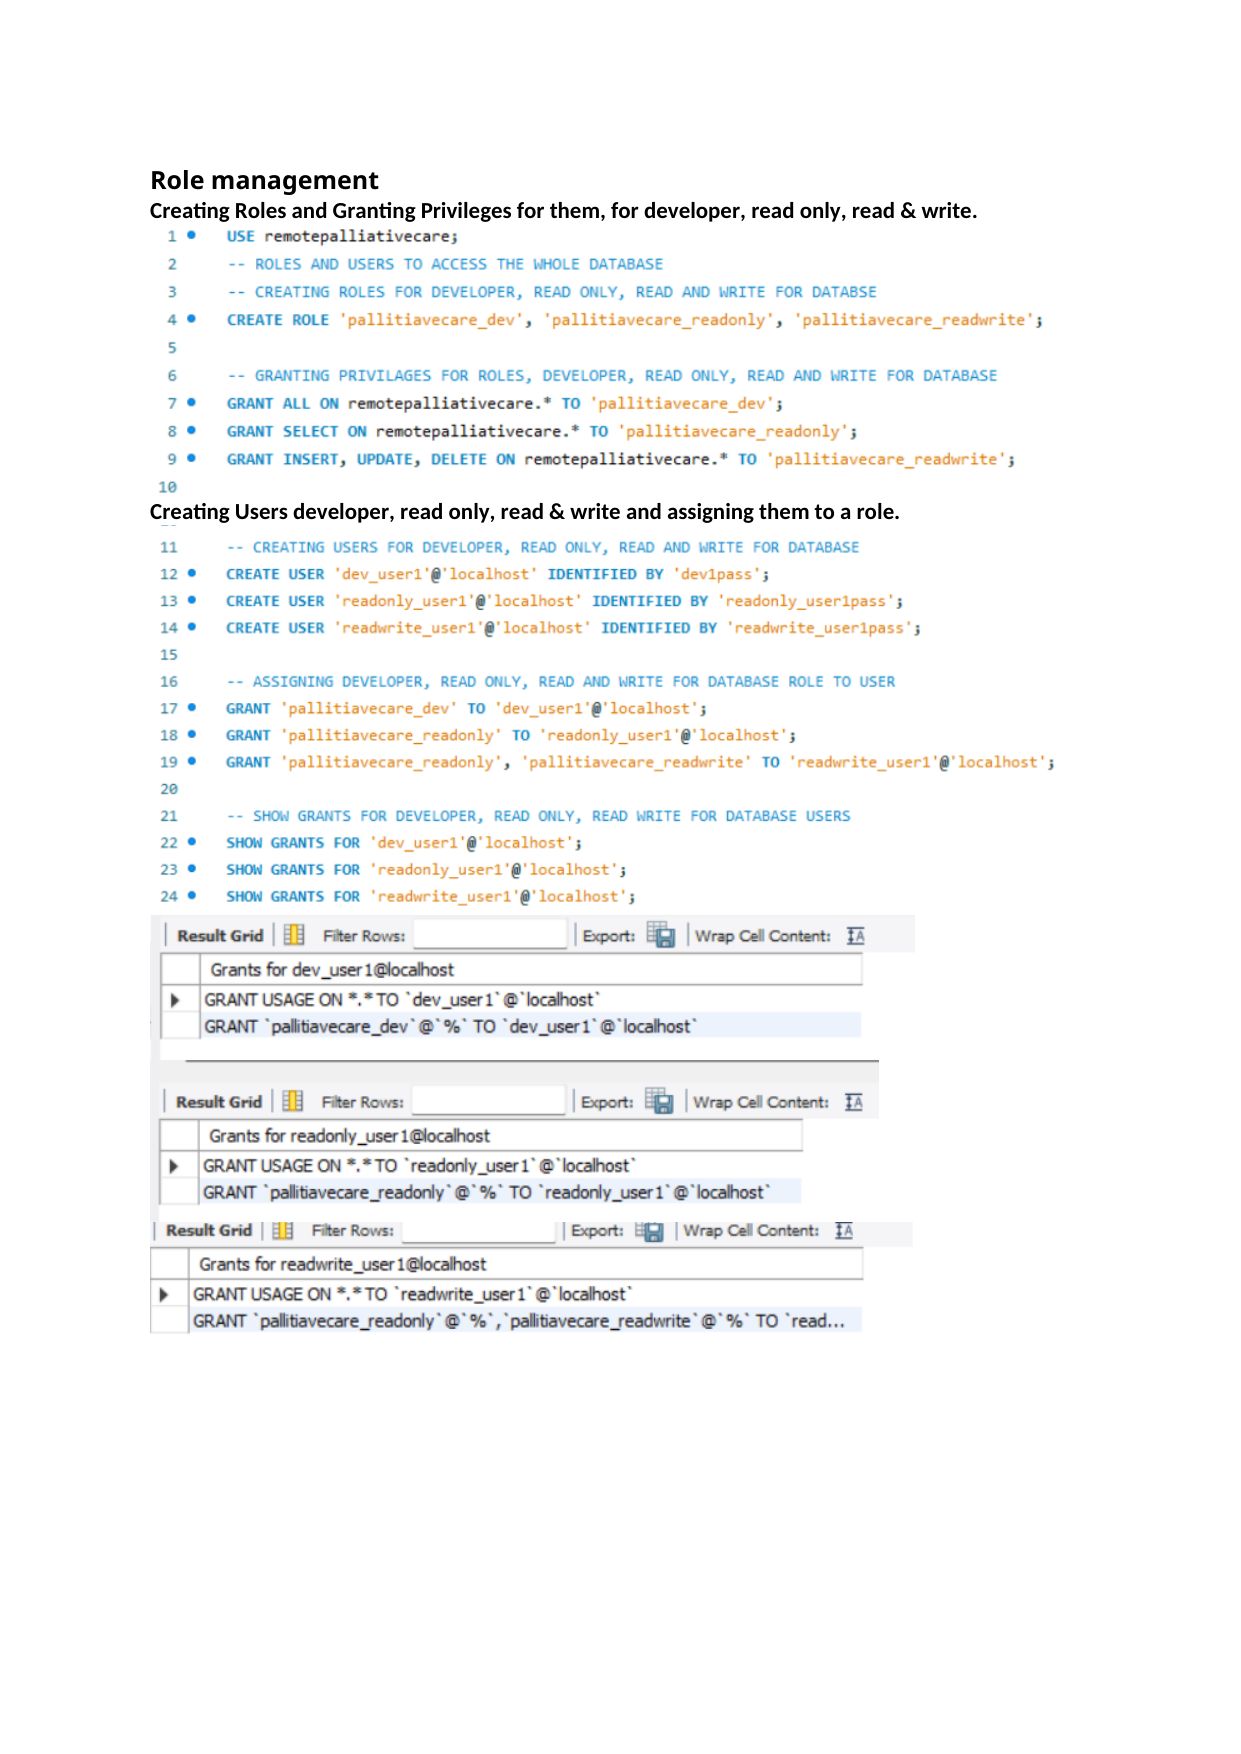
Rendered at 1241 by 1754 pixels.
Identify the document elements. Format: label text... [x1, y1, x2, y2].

text Creating Roles and Granting Privileges for them, for developer, read only, read & write. [150, 197, 1090, 224]
text Creating Users developer, read only, read & write and assigning them to a role. [150, 497, 1090, 525]
picture [150, 525, 1091, 1358]
picture [150, 224, 1091, 497]
subtitle Role management [150, 162, 1090, 197]
